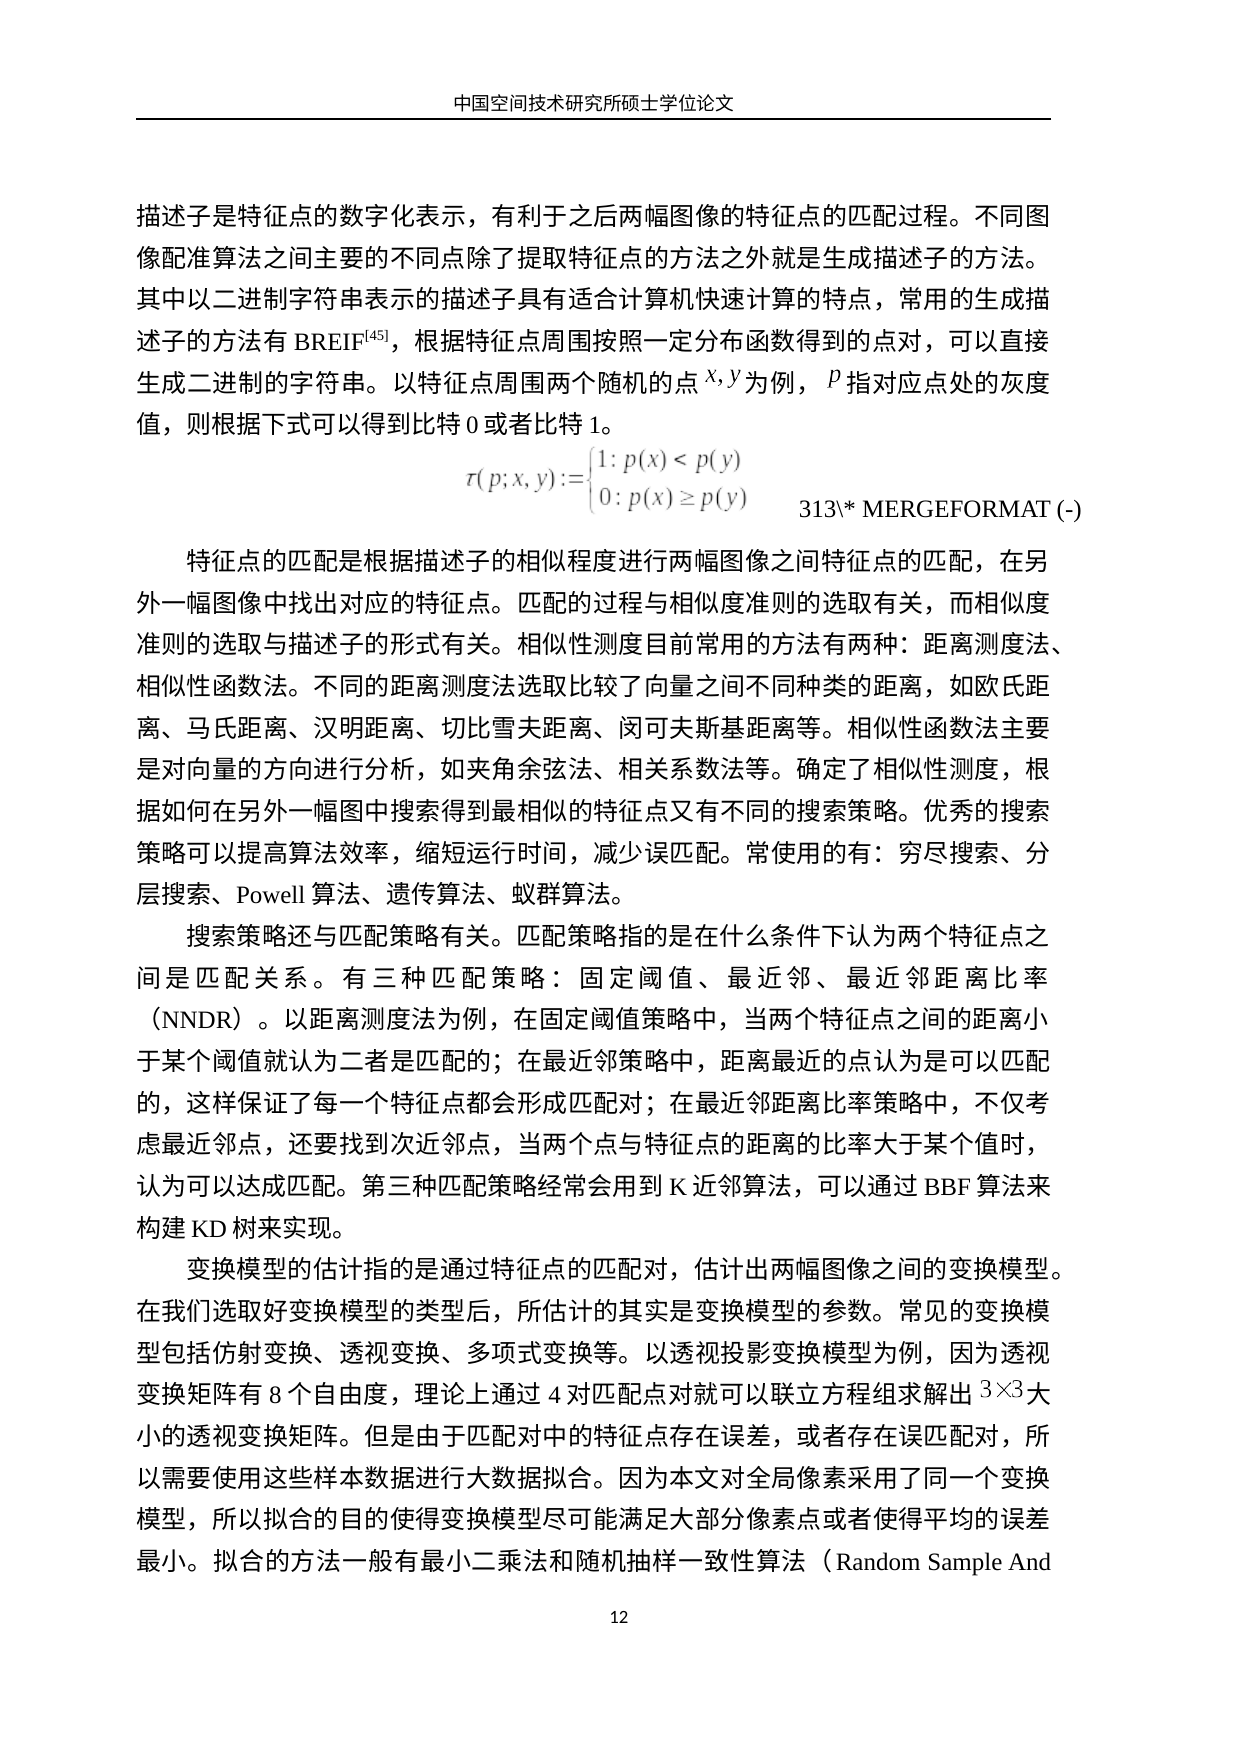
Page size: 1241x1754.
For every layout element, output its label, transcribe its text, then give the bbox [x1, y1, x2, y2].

text 特征点的匹配是根据描述子的相似程度进行两幅图像之间特征点的匹配，在另外一幅图像中找出对应的特征点。匹配的过程与相似度准则的选取有关，而相似度准则的选取与描述子的形式有关。相似性测度目前常用的方法有两种：距离测度法、相似性函数法。不同的距离测度法选取比较了向量之间不同种类的距离，如欧氏距离、马氏距离、汉明距离、切比雪夫距离、闵可夫斯基距离等。相似性函数法主要是对向量的方向进行分析，如夹角余弦法、相关系数法等。确定了相似性测度，根据如何在另外一幅图中搜索得到最相似的特征点又有不同的搜索策略。优秀的搜索策略可以提高算法效率，缩短运行时间，减少误匹配。常使用的有：穷尽搜索、分层搜索、Powell 算法、遗传算法、蚁群算法。 [136, 537, 1051, 912]
text 搜索策略还与匹配策略有关。匹配策略指的是在什么条件下认为两个特征点之间是匹配关系。有三种匹配策略：固定阈值、最近邻、最近邻距离比率（NNDR）。以距离测度法为例，在固定阈值策略中，当两个特征点之间的距离小于某个阈值就认为二者是匹配的；在最近邻策略中，距离最近的点认为是可以匹配的，这样保证了每一个特征点都会形成匹配对；在最近邻距离比率策略中，不仅考虑最近邻点，还要找到次近邻点，当两个点与特征点的距离的比率大于某个值时，认为可以达成匹配。第三种匹配策略经常会用到K近邻算法，可以通过BBF算法来构建KD树来实现。 [136, 912, 1051, 1245]
